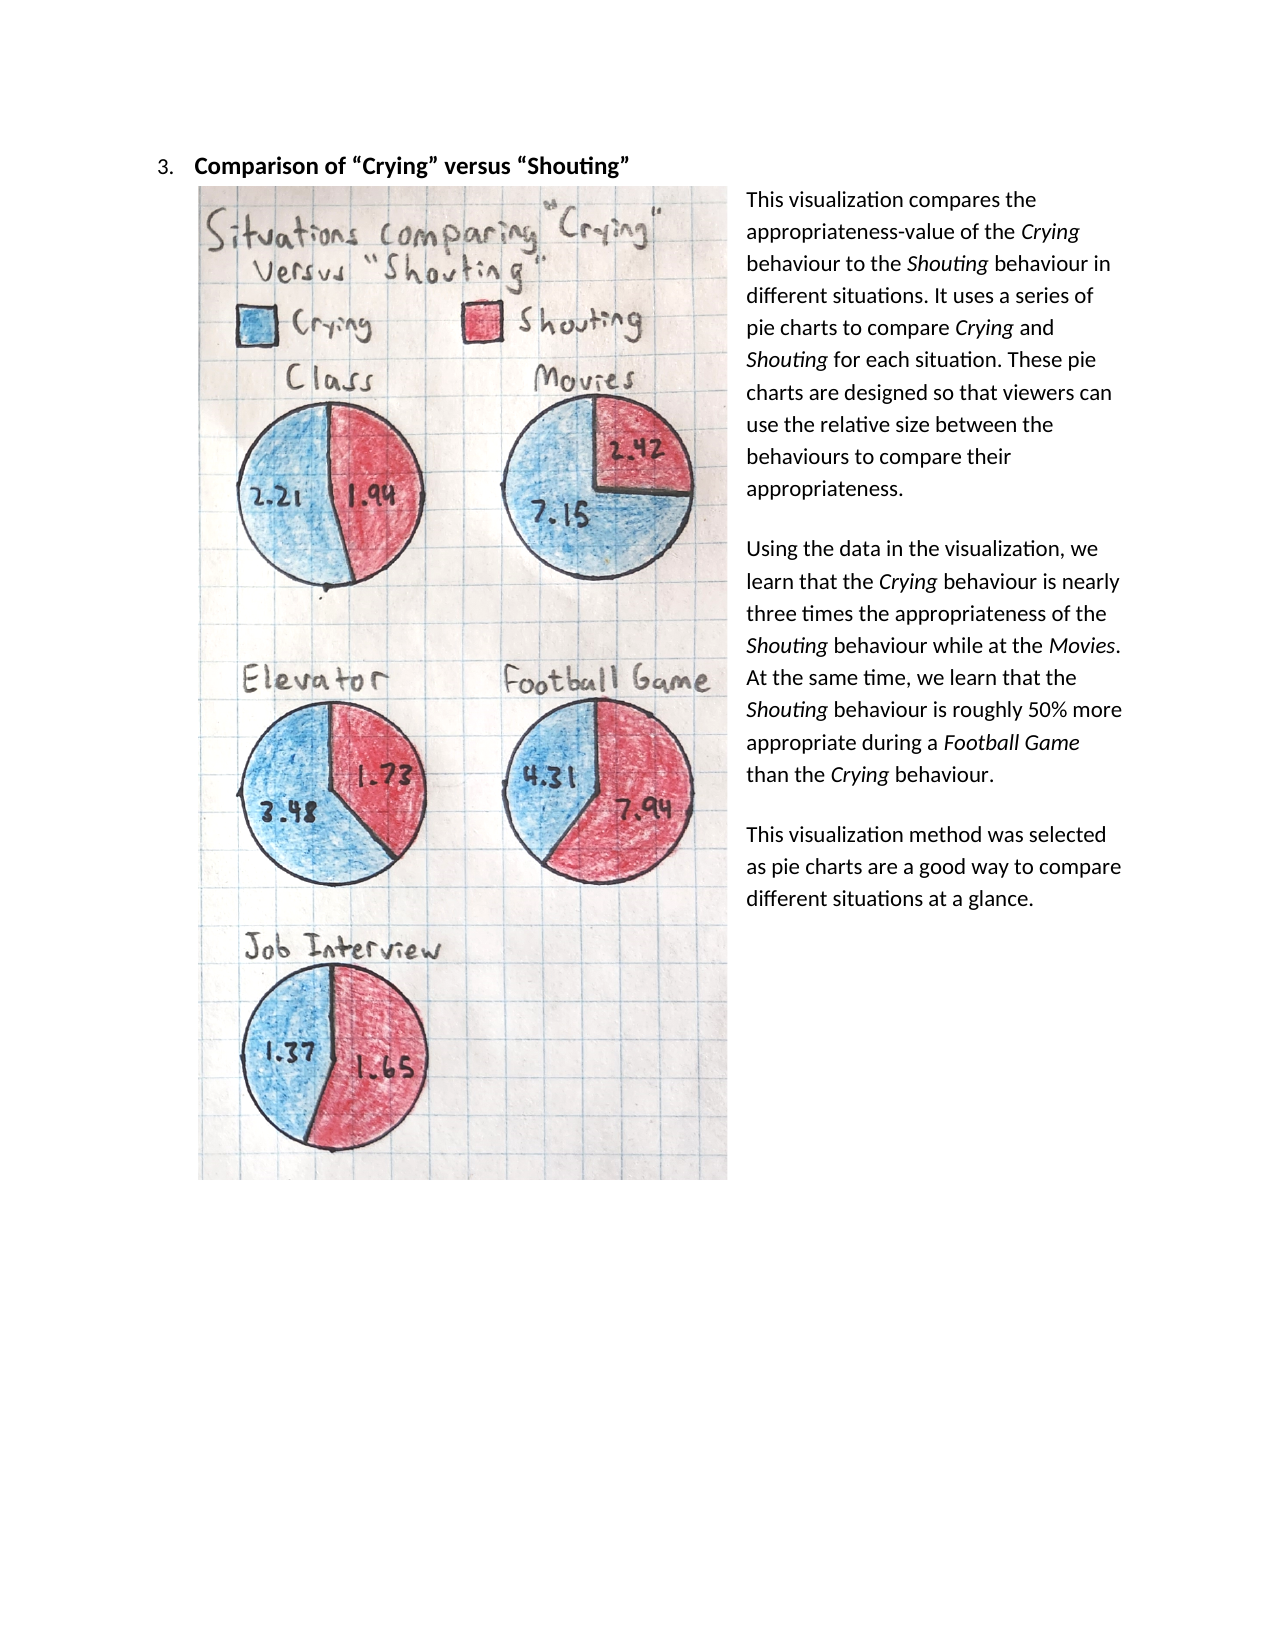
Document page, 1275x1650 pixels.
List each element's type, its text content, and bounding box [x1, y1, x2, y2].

list Comparison of “Crying” versus “Shouting” This visualization compares the appropriateness-value of the Crying behaviour to the Shouting behaviour in different situations. It uses a series of pie charts to compare Crying and Shouting for each situation. These pie charts are designed so that viewers can use the relative size between the behaviours to compare their appropriateness. Using the data in the visualization, we learn that the Crying behaviour is nearly three times the appropriateness of the Shouting behaviour while at the Movies. At the same time, we learn that the Shouting behaviour is roughly 50% more appropriate during a Football Game than the Crying behaviour. This visualization method was selected as pie charts are a good way to compare different situations at a glance. [157, 150, 1125, 912]
